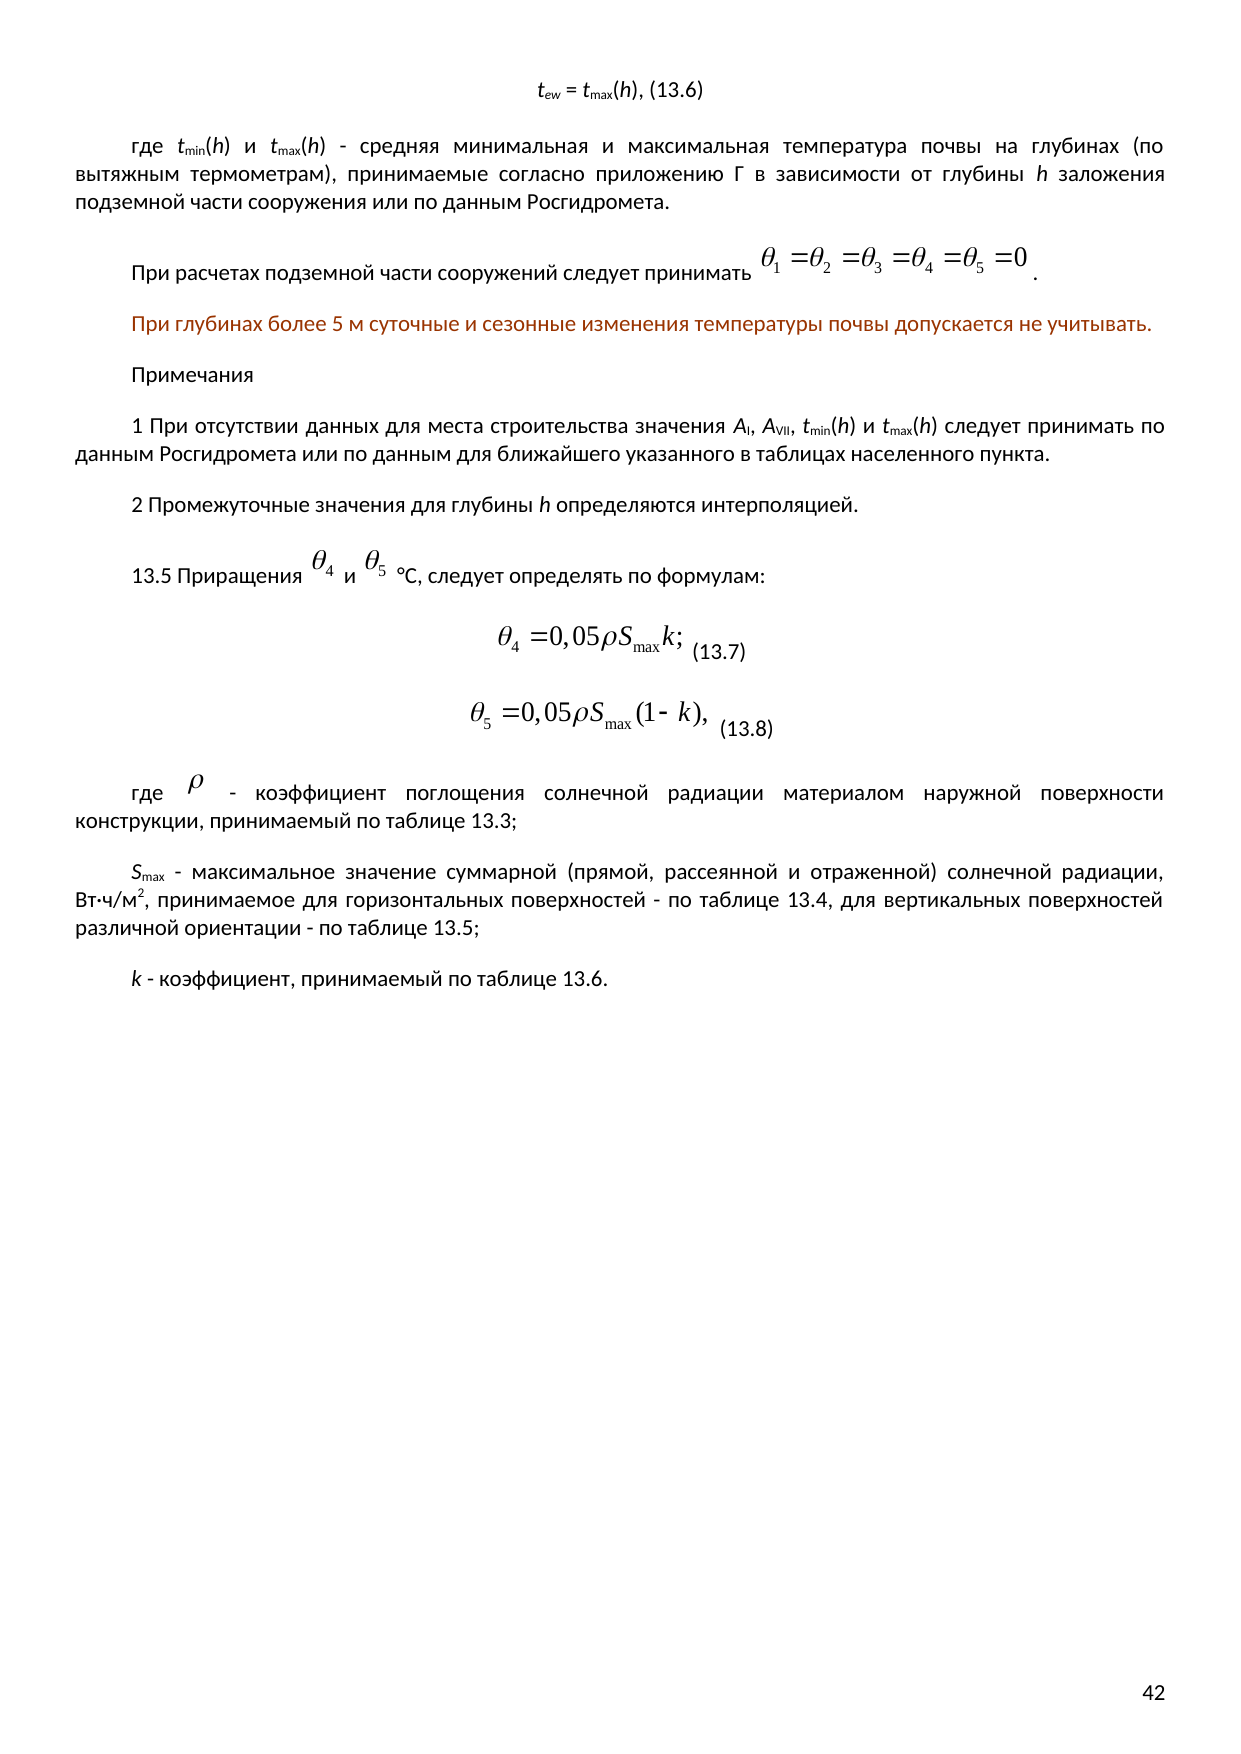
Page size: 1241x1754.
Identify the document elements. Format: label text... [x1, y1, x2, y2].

text где - коэффициент поглощения солнечной радиации материалом наружной поверхности конструкции, принимаемый по таблице 13.3; [75, 770, 1165, 834]
text (13.8) [75, 693, 1165, 742]
text k - коэффициент, принимаемый по таблице 13.6. [75, 964, 1165, 992]
text При расчетах подземной части сооружений следует принимать . [75, 238, 1165, 286]
text tew = tmax(h), (13.6) [75, 75, 1165, 103]
text 13.5 Приращения и °C, следует определять по формулам: [75, 541, 1165, 589]
text 1 При отсутствии данных для места строительства значения AI, AVII, tmin(h) и tmax(h) следует принимать по данным Росгидромета или по данным для ближайшего указанного в таблицах населенного пункта. [75, 411, 1165, 467]
text (13.7) [75, 617, 1165, 665]
text Smax - максимальное значение суммарной (прямой, рассеянной и отраженной) солнечной радиации, Вт·ч/м2, принимаемое для горизонтальных поверхностей - по таблице 13.4, для вертикальных поверхностей различной ориентации - по таблице 13.5; [75, 857, 1165, 941]
text Примечания [75, 360, 1165, 388]
text 2 Промежуточные значения для глубины h определяются интерполяцией. [75, 490, 1165, 518]
text При глубинах более 5 м суточные и сезонные изменения температуры почвы допускается не учитывать. [75, 309, 1165, 337]
text где tmin(h) и tmax(h) - средняя минимальная и максимальная температура почвы на глубинах (по вытяжным термометрам), принимаемые согласно приложению Г в зависимости от глубины h заложения подземной части сооружения или по данным Росгидромета. [75, 131, 1165, 215]
